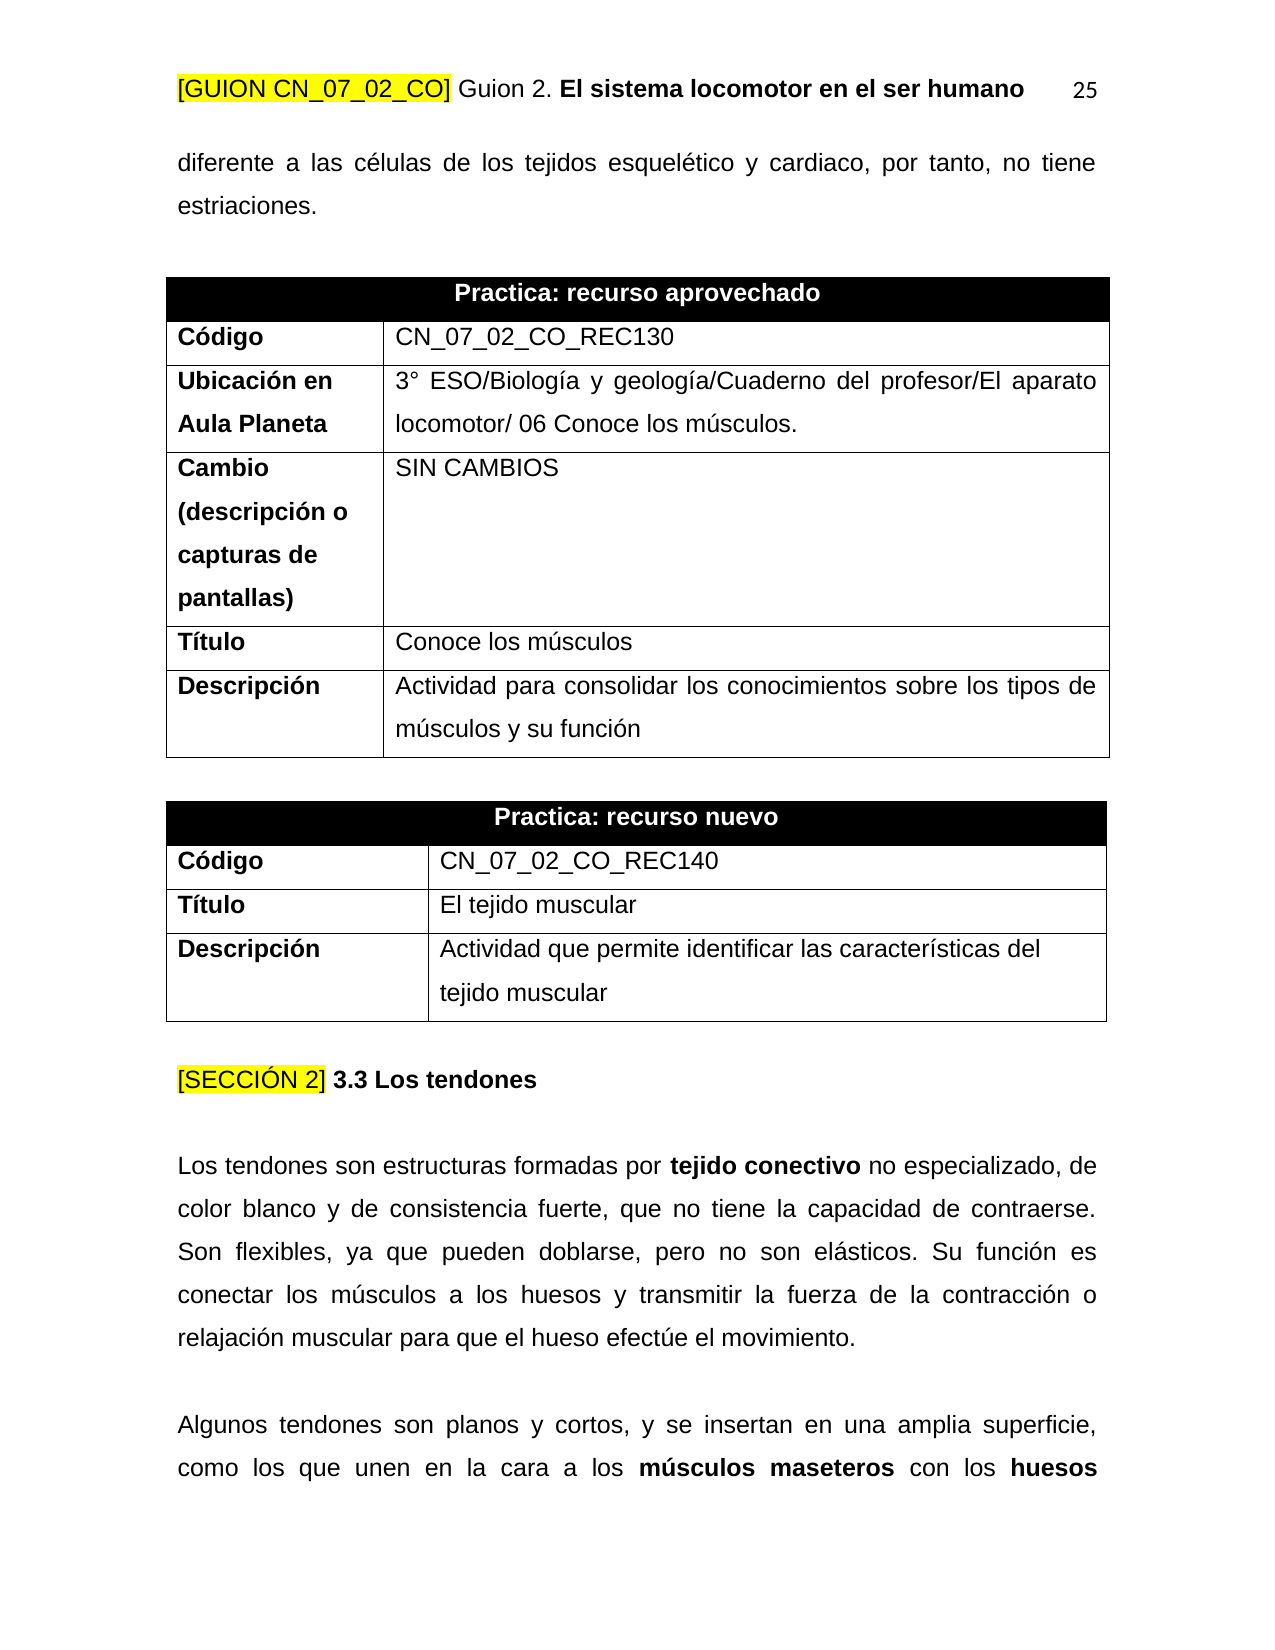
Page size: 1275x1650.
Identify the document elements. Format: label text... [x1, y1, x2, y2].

table_cell Ubicación en Aula Planeta [167, 366, 383, 452]
table_cell Título [167, 627, 383, 670]
table_cell Cambio (descripción o capturas de pantallas) [167, 453, 383, 626]
table_cell Actividad que permite identificar las características del tejido muscular [429, 934, 1106, 1021]
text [177, 148, 1098, 219]
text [177, 1410, 1098, 1482]
table_cell Actividad para consolidar los conocimientos sobre los tipos de músculos y su función [384, 671, 1109, 757]
table_header Practica: recurso nuevo [167, 802, 1106, 845]
table_cell CN_07_02_CO_REC140 [429, 846, 1106, 889]
text Los tendones son estructuras formadas por tejido conectivo no especializado, de color blanco y de consistencia fuerte, que no tiene la capacidad de contraerse. Son flexibles, ya que pueden doblarse, pero no son elásticos. Su función es conectar los músculos a los huesos y transmitir la fuerza de la contracción o relajación muscular para que el hueso efectúe el movimiento. [177, 1151, 1098, 1352]
table_cell 3° ESO/Biología y geología/Cuaderno del profesor/El aparato locomotor/ 06 Conoce los músculos. [384, 366, 1109, 452]
text [SECCIÓN 2] 3.3 Los tendones [326, 1065, 1098, 1093]
table_header Practica: recurso aprovechado [167, 278, 1109, 321]
table_cell Título [167, 890, 428, 933]
table_cell CN_07_02_CO_REC130 [384, 322, 1109, 365]
table_cell Descripción [167, 934, 428, 1021]
table_cell Descripción [167, 671, 383, 757]
table_cell El tejido muscular [429, 890, 1106, 933]
table_cell Código [167, 846, 428, 889]
table_cell Código [167, 322, 383, 365]
table_cell Conoce los músculos [384, 627, 1109, 670]
table_cell SIN CAMBIOS [384, 453, 1109, 626]
